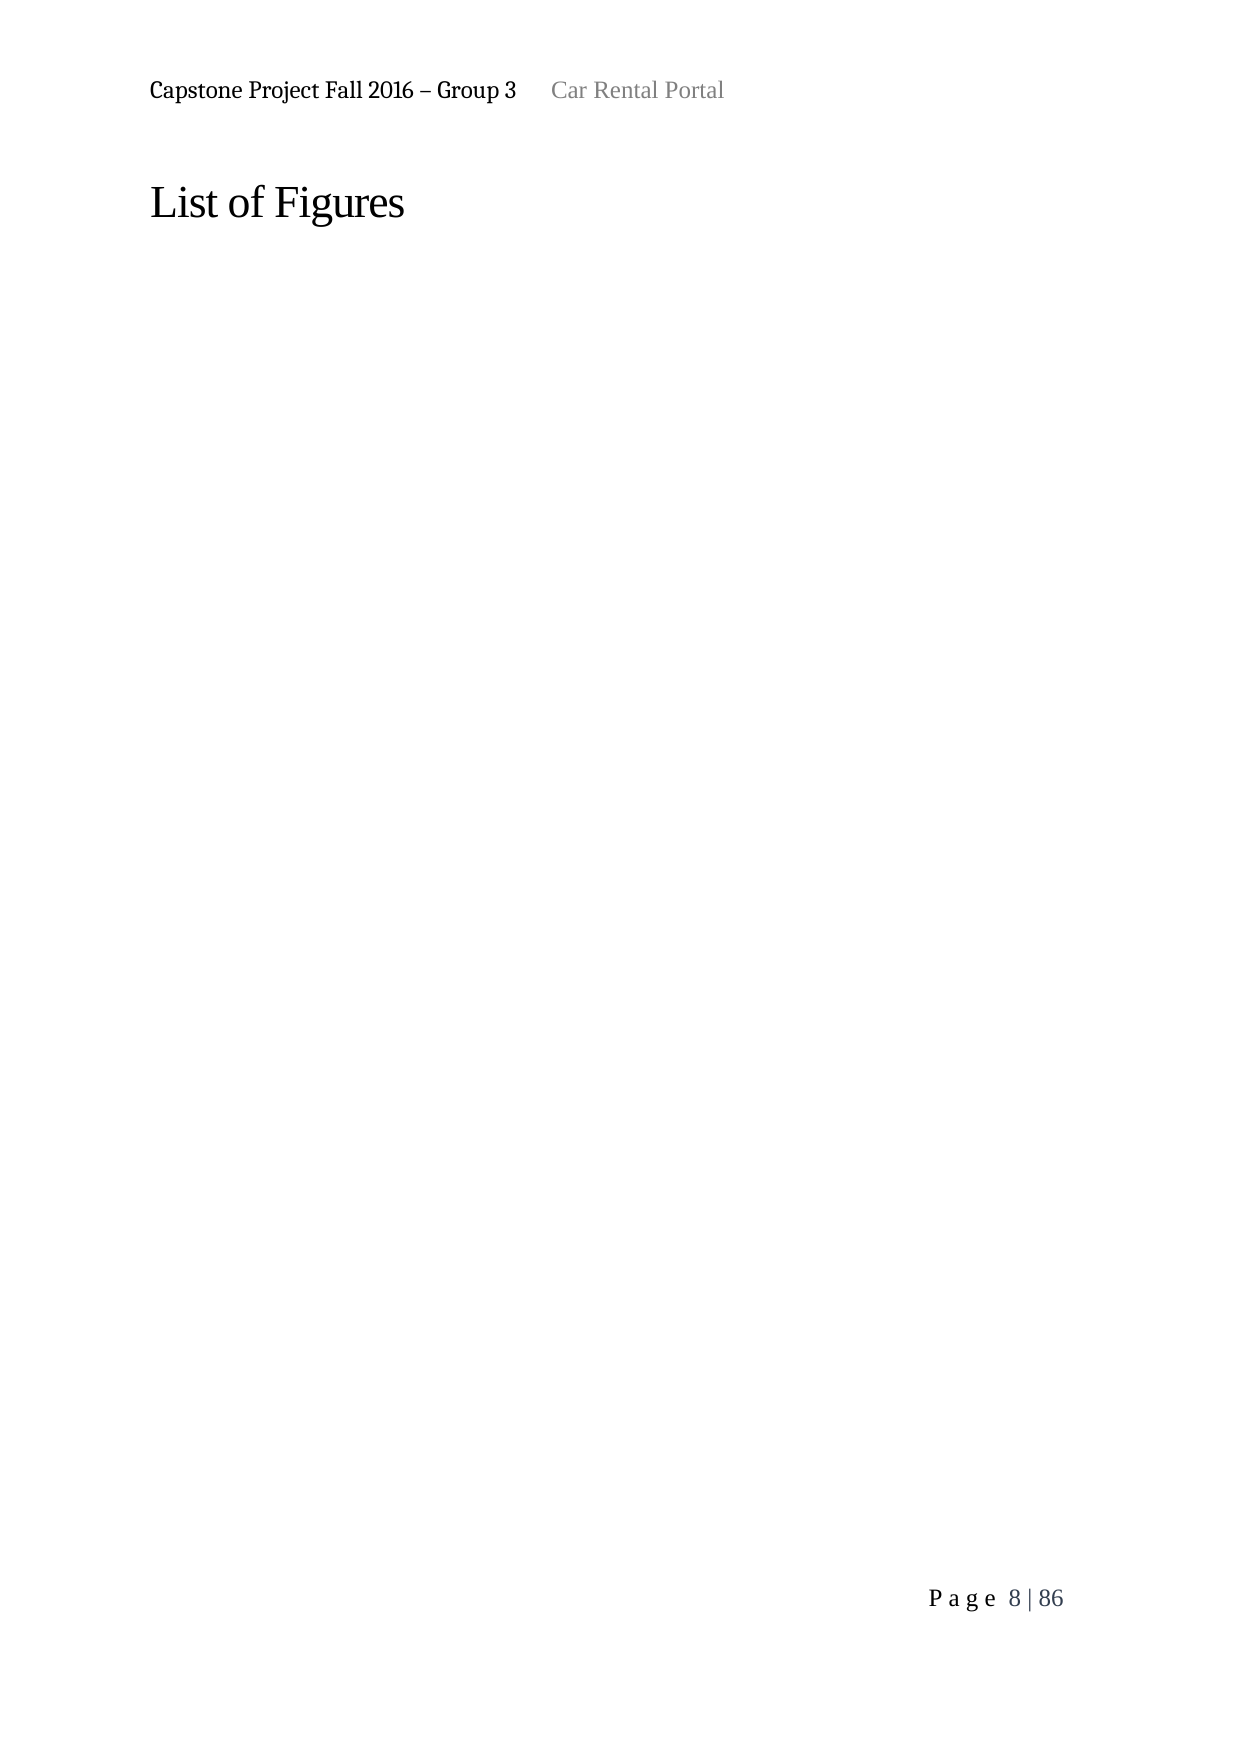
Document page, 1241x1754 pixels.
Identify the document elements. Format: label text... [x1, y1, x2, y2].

title List of Figures [150, 175, 1090, 228]
